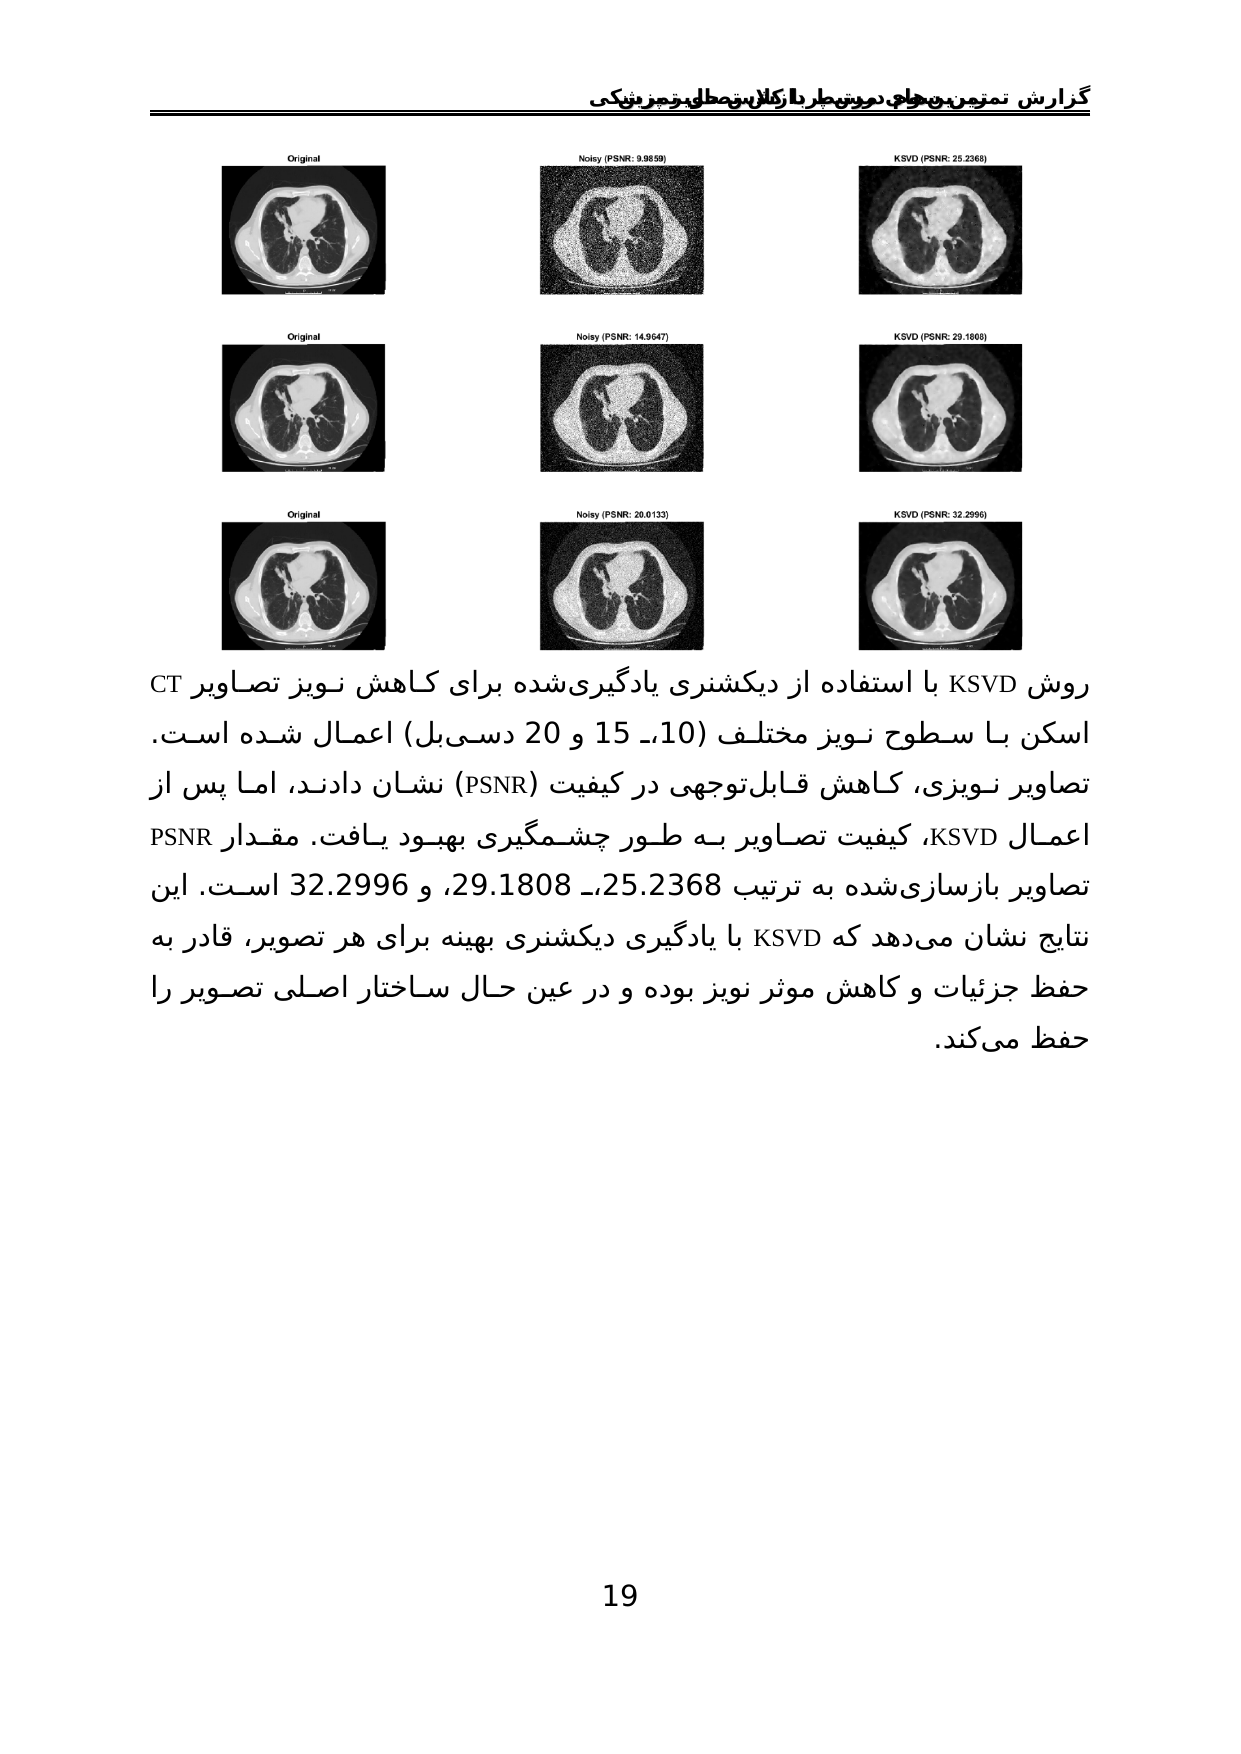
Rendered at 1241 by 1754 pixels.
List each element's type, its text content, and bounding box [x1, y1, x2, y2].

text روش KSVD با استفاده از دیکشنری یادگیری‌شده برای کاهش نویز تصاویر CT اسکن با سطوح نویز مختلف (10، 15 و 20 دسی‌بل) اعمال شده است. تصاویر نویزی، کاهش قابل‌توجهی در کیفیت (PSNR) نشان دادند، اما پس از اعمال KSVD، کیفیت تصاویر به طور چشمگیری بهبود یافت. مقدار PSNR تصاویر بازسازی‌شده به ترتیب 25.2368، 29.1808، و 32.2996 است. این نتایج نشان می‌دهد که KSVD با یادگیری دیکشنری بهینه برای هر تصویر، قادر به حفظ جزئیات و کاهش موثر نویز بوده و در عین حال ساختار اصلی تصویر را حفظ می‌کند. [150, 665, 1090, 1056]
picture [217, 150, 1023, 651]
